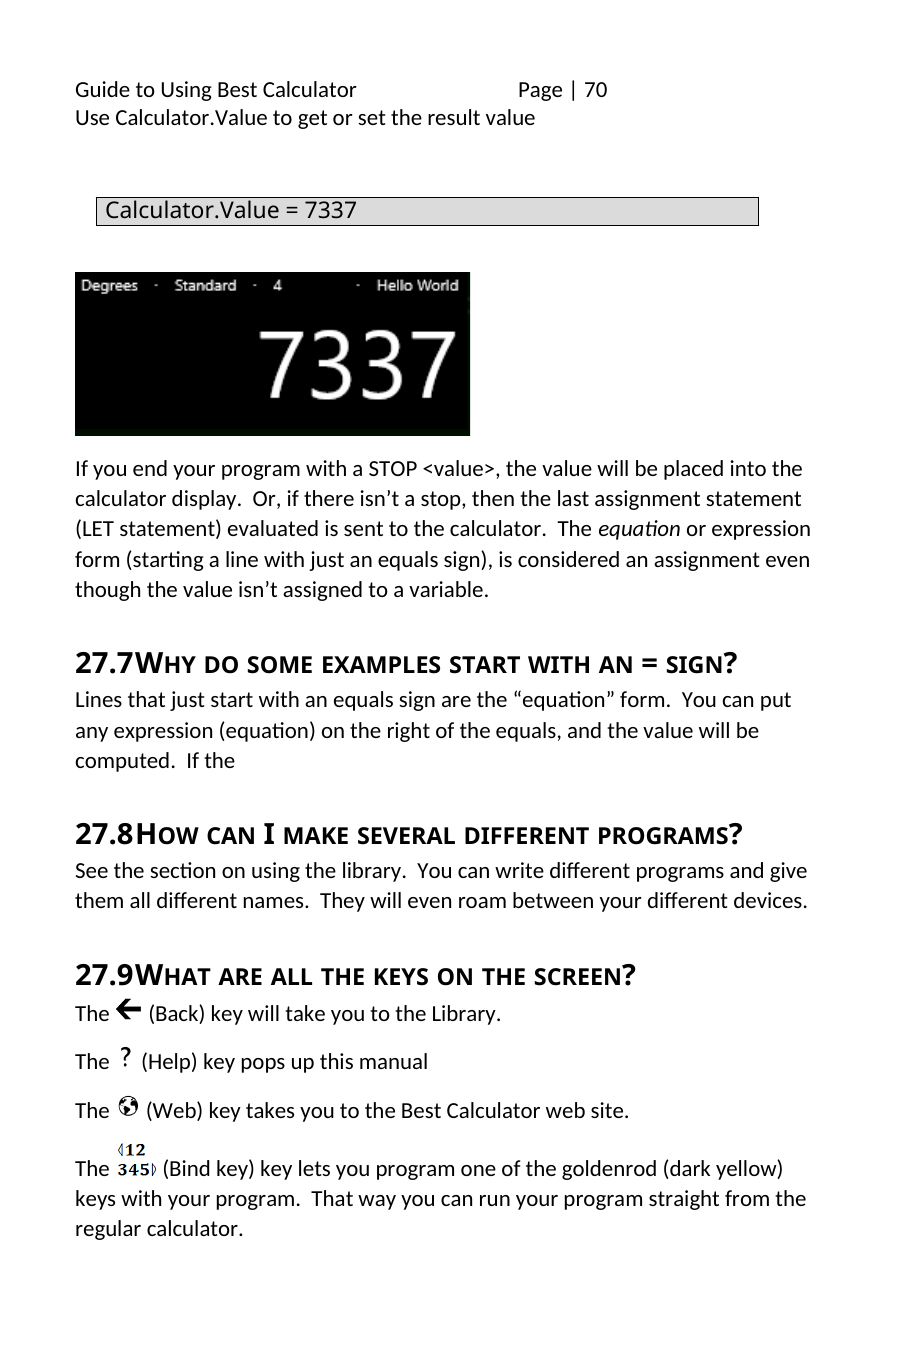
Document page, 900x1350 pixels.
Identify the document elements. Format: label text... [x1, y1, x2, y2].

subtitle How can I make several different programs? [75, 814, 825, 853]
picture [75, 272, 471, 436]
picture [114, 1142, 157, 1177]
text If you end your program with a STOP <value>, the value will be placed into the calculator display. Or, if there isn’t a stop, then the last assignment statement (LET statement) evaluated is sent to the calculator. The equation or expression form (starting a line with just an equals sign), is considered an assignment even though the value isn’t assigned to a variable. [75, 454, 825, 603]
text Calculator.Value = 7337 [97, 198, 758, 225]
subtitle What are all the keys on the screen? [75, 954, 825, 994]
picture [114, 1045, 136, 1070]
text The (Back) key will take you to the Library. [75, 997, 825, 1027]
text Lines that just start with an equals sign are the “equation” form. You can put any expression (equation) on the right of the equals, and the value will be computed. If the [75, 686, 825, 774]
text See the section on using the library. You can write different programs and give them all different names. They will even roam between your different devices. [75, 856, 825, 915]
text The (Help) key pops up this manual [75, 1046, 825, 1075]
text The (Bind key) key lets you program one of the goldenrod (dark yellow) keys with your program. That way you can run your program straight from the regular calculator. [75, 1143, 825, 1242]
picture [114, 997, 143, 1021]
text Use Calculator.Value to get or set the result value [75, 103, 825, 131]
picture [114, 1094, 141, 1118]
subtitle Why do some examples start with an = sign? [75, 643, 825, 682]
text The (Web) key takes you to the Best Calculator web site. [75, 1094, 825, 1124]
